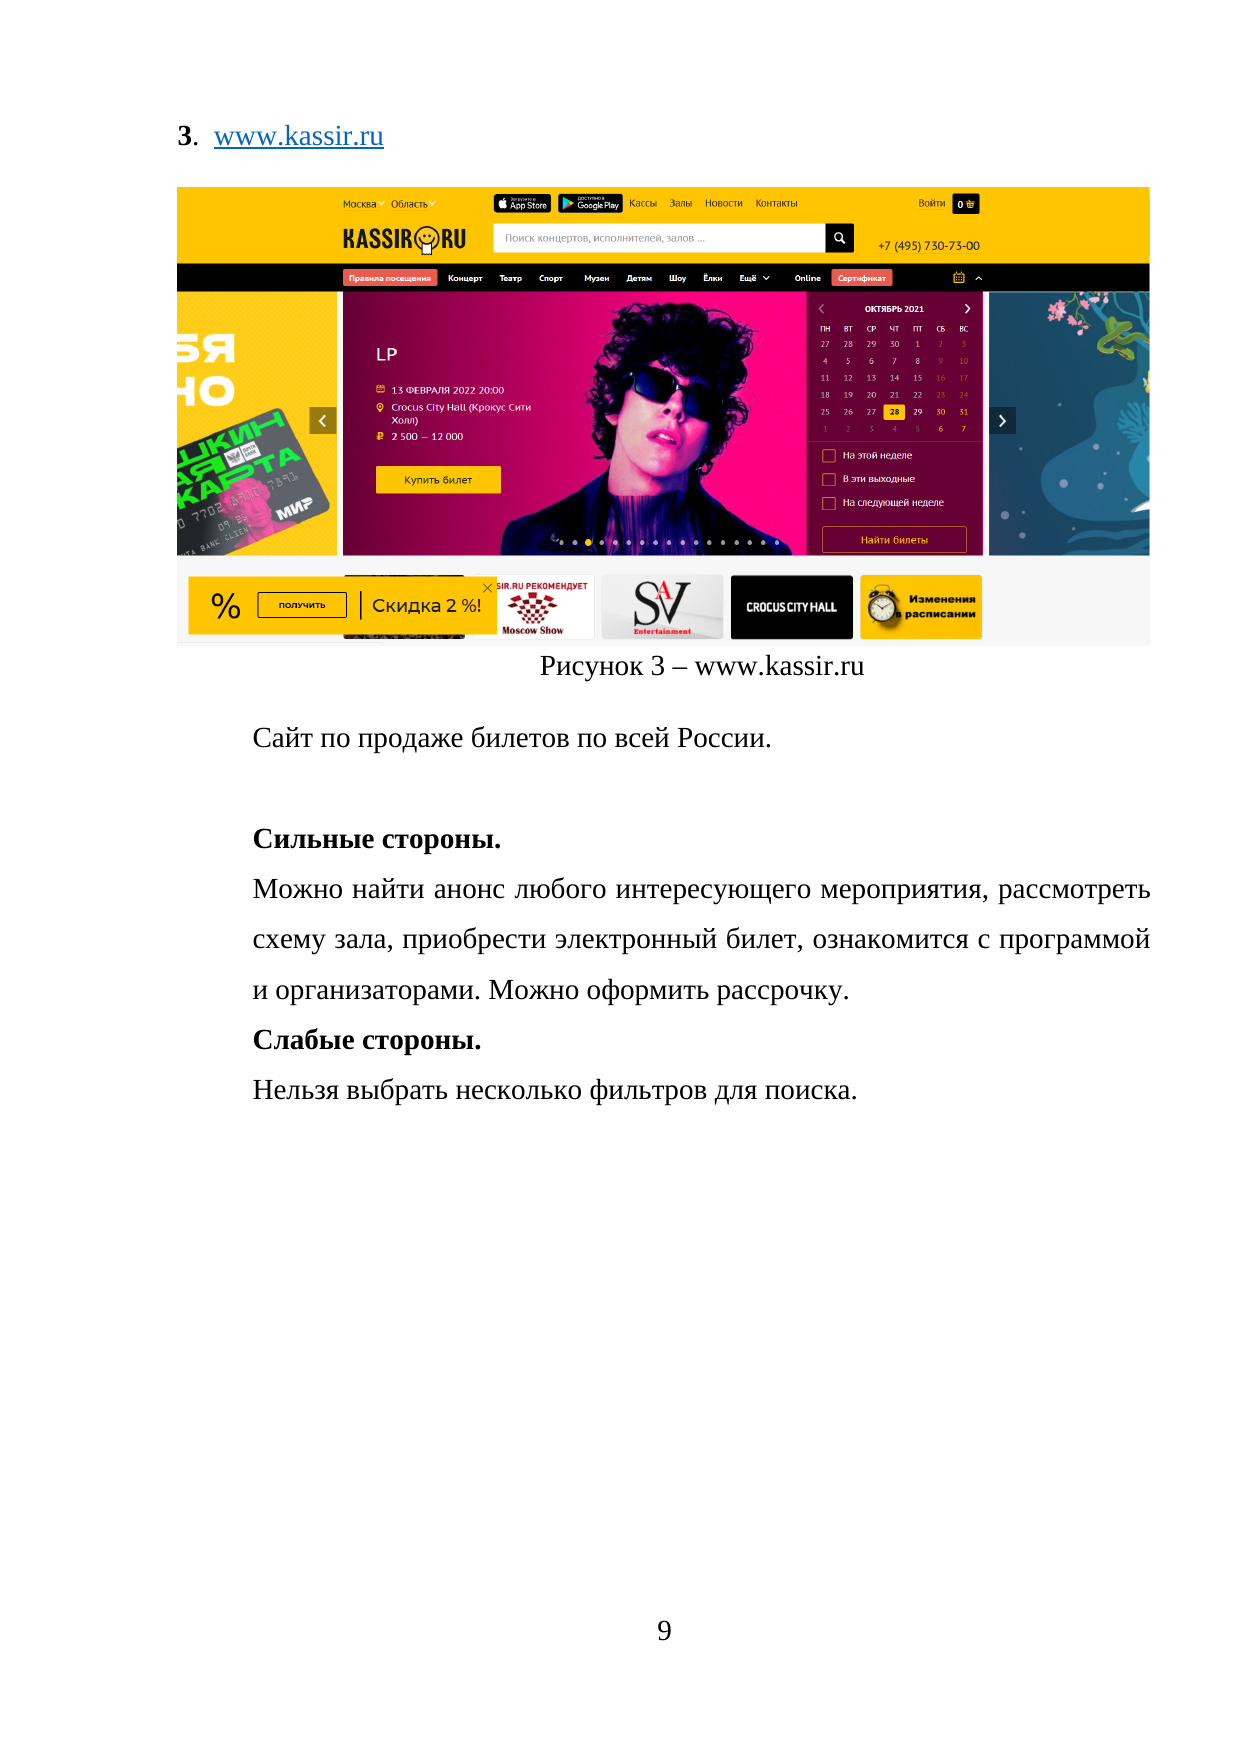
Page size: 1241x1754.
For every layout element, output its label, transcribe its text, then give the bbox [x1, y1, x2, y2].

list Можно найти анонс любого интересующего мероприятия, рассмотреть схему зала, приобрести электронный билет, ознакомится с программой и организаторами. Можно оформить рассрочку. [252, 871, 1152, 1005]
list Сайт по продаже билетов по всей России. [252, 720, 1152, 754]
list Сильные стороны. [252, 821, 1152, 854]
text 3. www.kassir.ru [177, 118, 1152, 152]
picture [177, 187, 1150, 646]
list Слабые стороны. [252, 1022, 1152, 1056]
list Рисунок 3 – www.kassir.ru [252, 648, 1152, 682]
list Нельзя выбрать несколько фильтров для поиска. [252, 1072, 1152, 1106]
